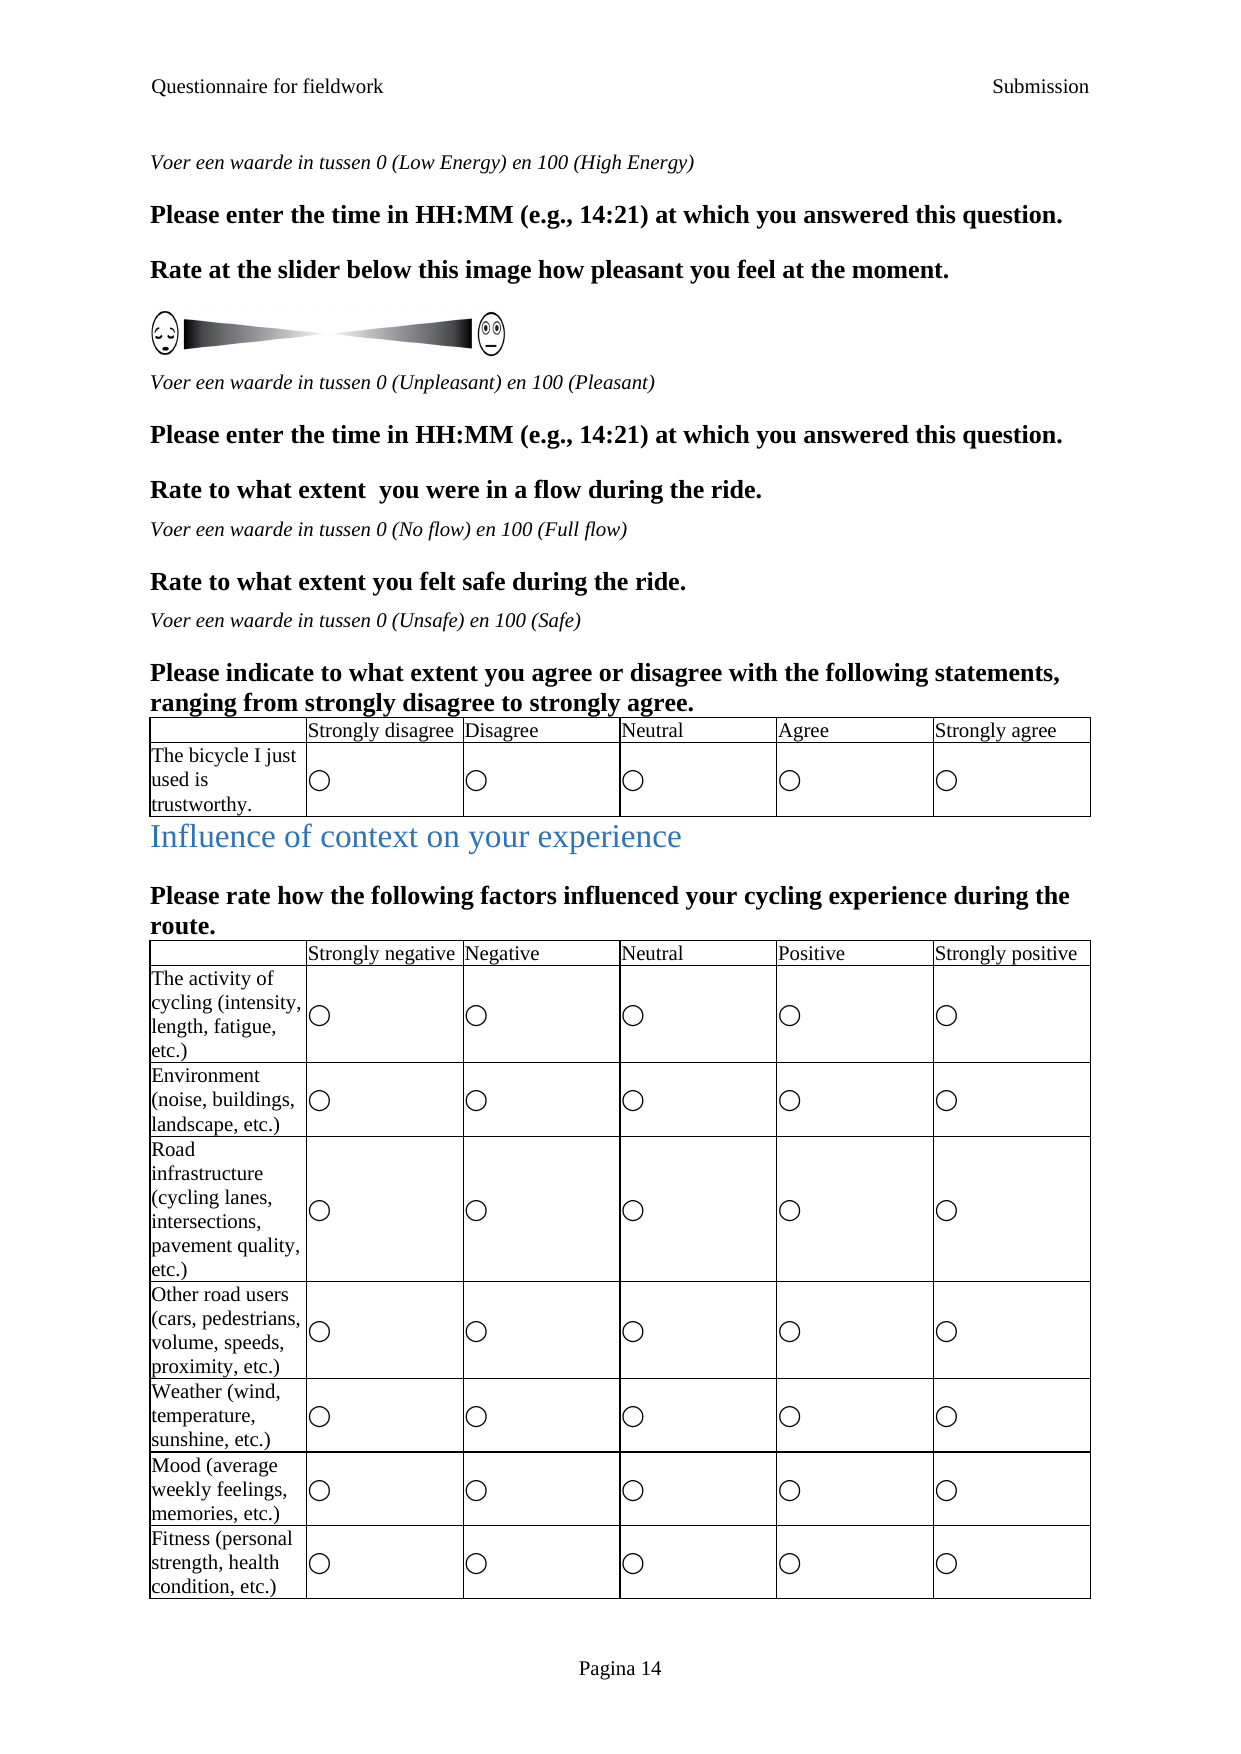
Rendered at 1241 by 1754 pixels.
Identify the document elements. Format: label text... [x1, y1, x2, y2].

text Rate at the slider below this image how pleasant you feel at the moment. [150, 254, 1090, 284]
table_header Neutral [621, 941, 776, 965]
table_cell ◯ [777, 1453, 933, 1525]
table_cell ◯ [307, 1453, 463, 1525]
table_cell ◯ [621, 1063, 776, 1136]
table_cell ◯ [307, 1379, 463, 1451]
table_cell Road infrastructure (cycling lanes, intersections, pavement quality, etc.) [151, 1137, 306, 1281]
table_cell ◯ [621, 966, 776, 1062]
table_cell ◯ [621, 1282, 776, 1378]
table_header Agree [777, 718, 933, 742]
text Voer een waarde in tussen 0 (Low Energy) en 100 (High Energy) [150, 150, 1090, 174]
table_cell ◯ [934, 1453, 1090, 1525]
table_cell Fitness (personal strength, health condition, etc.) [151, 1526, 306, 1598]
table_cell ◯ [307, 1282, 463, 1378]
table_cell ◯ [934, 1137, 1090, 1281]
picture [150, 309, 507, 358]
table_cell ◯ [464, 1063, 619, 1136]
table_cell ◯ [777, 743, 933, 816]
table_cell The activity of cycling (intensity, length, fatigue, etc.) [151, 966, 306, 1062]
table_header [151, 941, 306, 965]
table_cell ◯ [307, 1137, 463, 1281]
table_cell ◯ [464, 743, 619, 816]
table_cell ◯ [464, 966, 619, 1062]
table_cell ◯ [934, 1526, 1090, 1598]
table_cell ◯ [307, 743, 463, 816]
table_cell ◯ [307, 1063, 463, 1136]
subtitle Influence of context on your experience [150, 817, 1090, 855]
table_cell Mood (average weekly feelings, memories, etc.) [151, 1453, 306, 1525]
table_cell Environment (noise, buildings, landscape, etc.) [151, 1063, 306, 1136]
table_cell Weather (wind, temperature, sunshine, etc.) [151, 1379, 306, 1451]
text Please enter the time in HH:MM (e.g., 14:21) at which you answered this question. [150, 419, 1090, 449]
table_cell ◯ [621, 1379, 776, 1451]
text Rate to what extent you were in a flow during the ride. [150, 474, 1090, 504]
text Voer een waarde in tussen 0 (No flow) en 100 (Full flow) [150, 517, 1090, 541]
table_header Negative [464, 941, 619, 965]
table_cell ◯ [307, 1526, 463, 1598]
table_cell ◯ [464, 1282, 619, 1378]
table_cell ◯ [777, 1137, 933, 1281]
table_cell ◯ [621, 743, 776, 816]
table_header [151, 718, 306, 742]
table_header Positive [777, 941, 933, 965]
text Voer een waarde in tussen 0 (Unpleasant) en 100 (Pleasant) [150, 370, 1090, 394]
table_header Neutral [621, 718, 776, 742]
text Please rate how the following factors influenced your cycling experience during the route. [150, 880, 1090, 940]
table_cell ◯ [621, 1453, 776, 1525]
table_cell ◯ [934, 1063, 1090, 1136]
table_cell The bicycle I just used is trustworthy. [151, 743, 306, 816]
table_cell ◯ [307, 966, 463, 1062]
text Rate to what extent you felt safe during the ride. [150, 566, 1090, 596]
table_cell ◯ [777, 966, 933, 1062]
table_cell ◯ [934, 743, 1090, 816]
text Please indicate to what extent you agree or disagree with the following statements, ranging from strongly disagree to strongly agree. [150, 657, 1090, 717]
table_header Disagree [464, 718, 619, 742]
table_cell ◯ [464, 1453, 619, 1525]
table_cell ◯ [621, 1137, 776, 1281]
text Please enter the time in HH:MM (e.g., 14:21) at which you answered this question. [150, 199, 1090, 229]
table_cell ◯ [777, 1063, 933, 1136]
table_cell ◯ [464, 1137, 619, 1281]
table_cell ◯ [464, 1379, 619, 1451]
table_cell ◯ [934, 966, 1090, 1062]
table_header Strongly negative [307, 941, 463, 965]
table_cell ◯ [934, 1379, 1090, 1451]
table_cell ◯ [777, 1526, 933, 1598]
table_header Strongly disagree [307, 718, 463, 742]
table_cell ◯ [777, 1282, 933, 1378]
table_cell ◯ [777, 1379, 933, 1451]
table_header Strongly positive [934, 941, 1090, 965]
table_cell ◯ [621, 1526, 776, 1598]
table_cell ◯ [464, 1526, 619, 1598]
text Voer een waarde in tussen 0 (Unsafe) en 100 (Safe) [150, 608, 1090, 632]
table_cell Other road users (cars, pedestrians, volume, speeds, proximity, etc.) [151, 1282, 306, 1378]
table_cell ◯ [934, 1282, 1090, 1378]
table_header Strongly agree [934, 718, 1090, 742]
